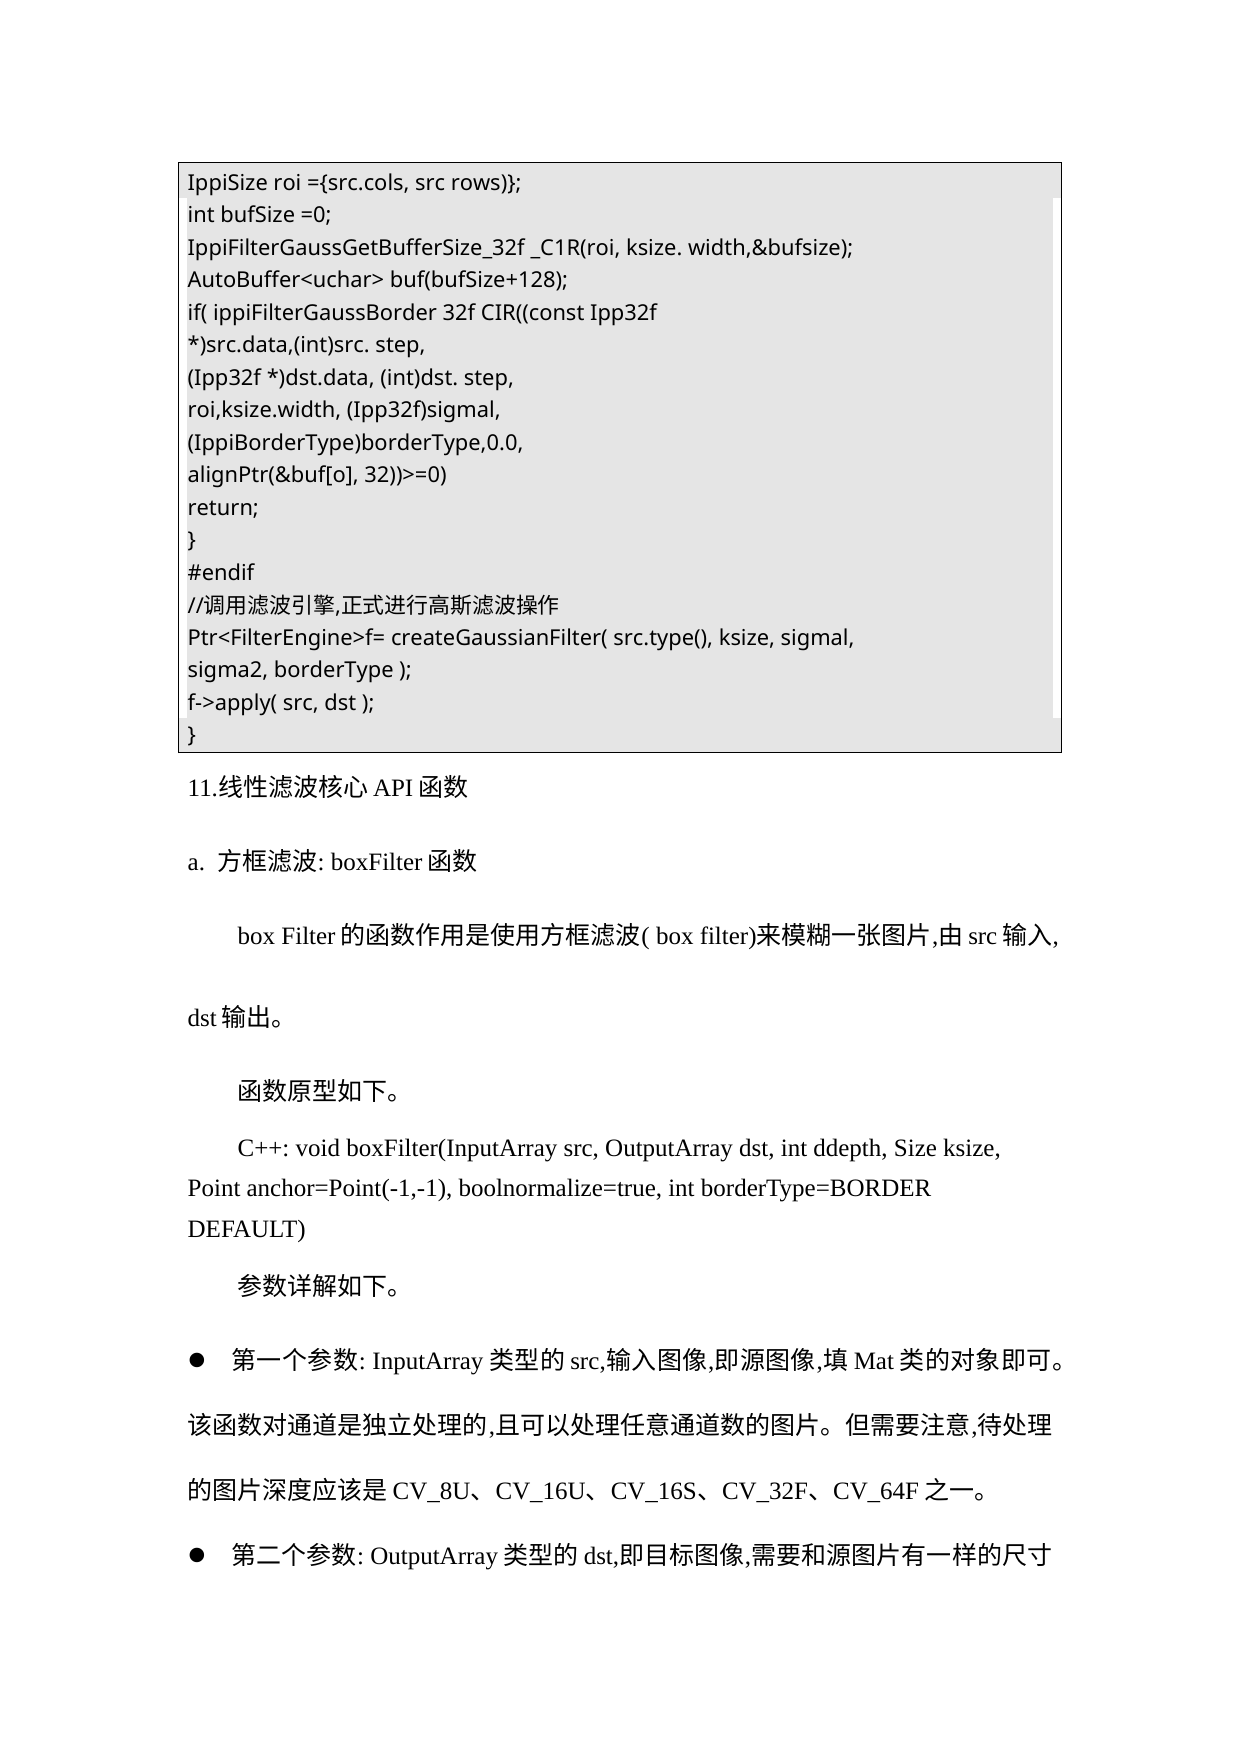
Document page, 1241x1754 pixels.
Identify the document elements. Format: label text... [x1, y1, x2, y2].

text 11.线性滤波核心API函数 [187, 753, 1053, 818]
list 第一个参数: InputArray类型的src,输入图像,即源图像,填Mat类的对象即可。该函数对通道是独立处理的,且可以处理任意通道数的图片。但需要注意,待处理的图片深度应该是CV_8U、CV_16U、CV_16S、CV_32F、CV_64F之一。 [187, 1326, 1053, 1521]
text #endif [187, 555, 1053, 588]
text *)src.data,(int)src. step, [187, 328, 1053, 360]
text f->apply( src, dst ); [187, 685, 1053, 714]
text box Filter的函数作用是使用方框滤波( box filter)来模糊一张图片,由src输入,dst输出。 [187, 901, 1053, 1048]
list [187, 1521, 1053, 1586]
text IppiSize roi ={src.cols, src rows)}; [179, 163, 1061, 198]
text IppiFilterGaussGetBufferSize_32f _C1R(roi, ksize. width,&bufsize); [187, 230, 1053, 263]
text if( ippiFilterGaussBorder 32f CIR((const Ipp32f [187, 295, 1053, 328]
text AutoBuffer<uchar> buf(bufSize+128); [187, 263, 1053, 295]
text } [179, 714, 1061, 752]
text alignPtr(&buf[o], 32))>=0) [187, 458, 1053, 490]
text sigma2, borderType ); [187, 653, 1053, 685]
text //调用滤波引擎,正式进行高斯滤波操作 [187, 588, 1053, 620]
text a. 方框滤波: boxFilter函数 [187, 827, 1053, 892]
text 参数详解如下。 [187, 1252, 1053, 1317]
text C++: void boxFilter(InputArray src, OutputArray dst, int ddepth, Size ksize, Point anchor=Point(-1,-1), boolnormalize=true, int borderType=BORDER DEFAULT) [187, 1131, 1053, 1244]
text } [187, 523, 1053, 555]
text (Ipp32f *)dst.data, (int)dst. step, [187, 360, 1053, 393]
text return; [187, 490, 1053, 523]
text Ptr<FilterEngine>f= createGaussianFilter( src.type(), ksize, sigmal, [187, 620, 1053, 653]
text 函数原型如下。 [187, 1057, 1053, 1122]
text roi,ksize.width, (Ipp32f)sigmal, [187, 393, 1053, 425]
text (IppiBorderType)borderType,0.0, [187, 425, 1053, 458]
text int bufSize =0; [187, 198, 1053, 230]
